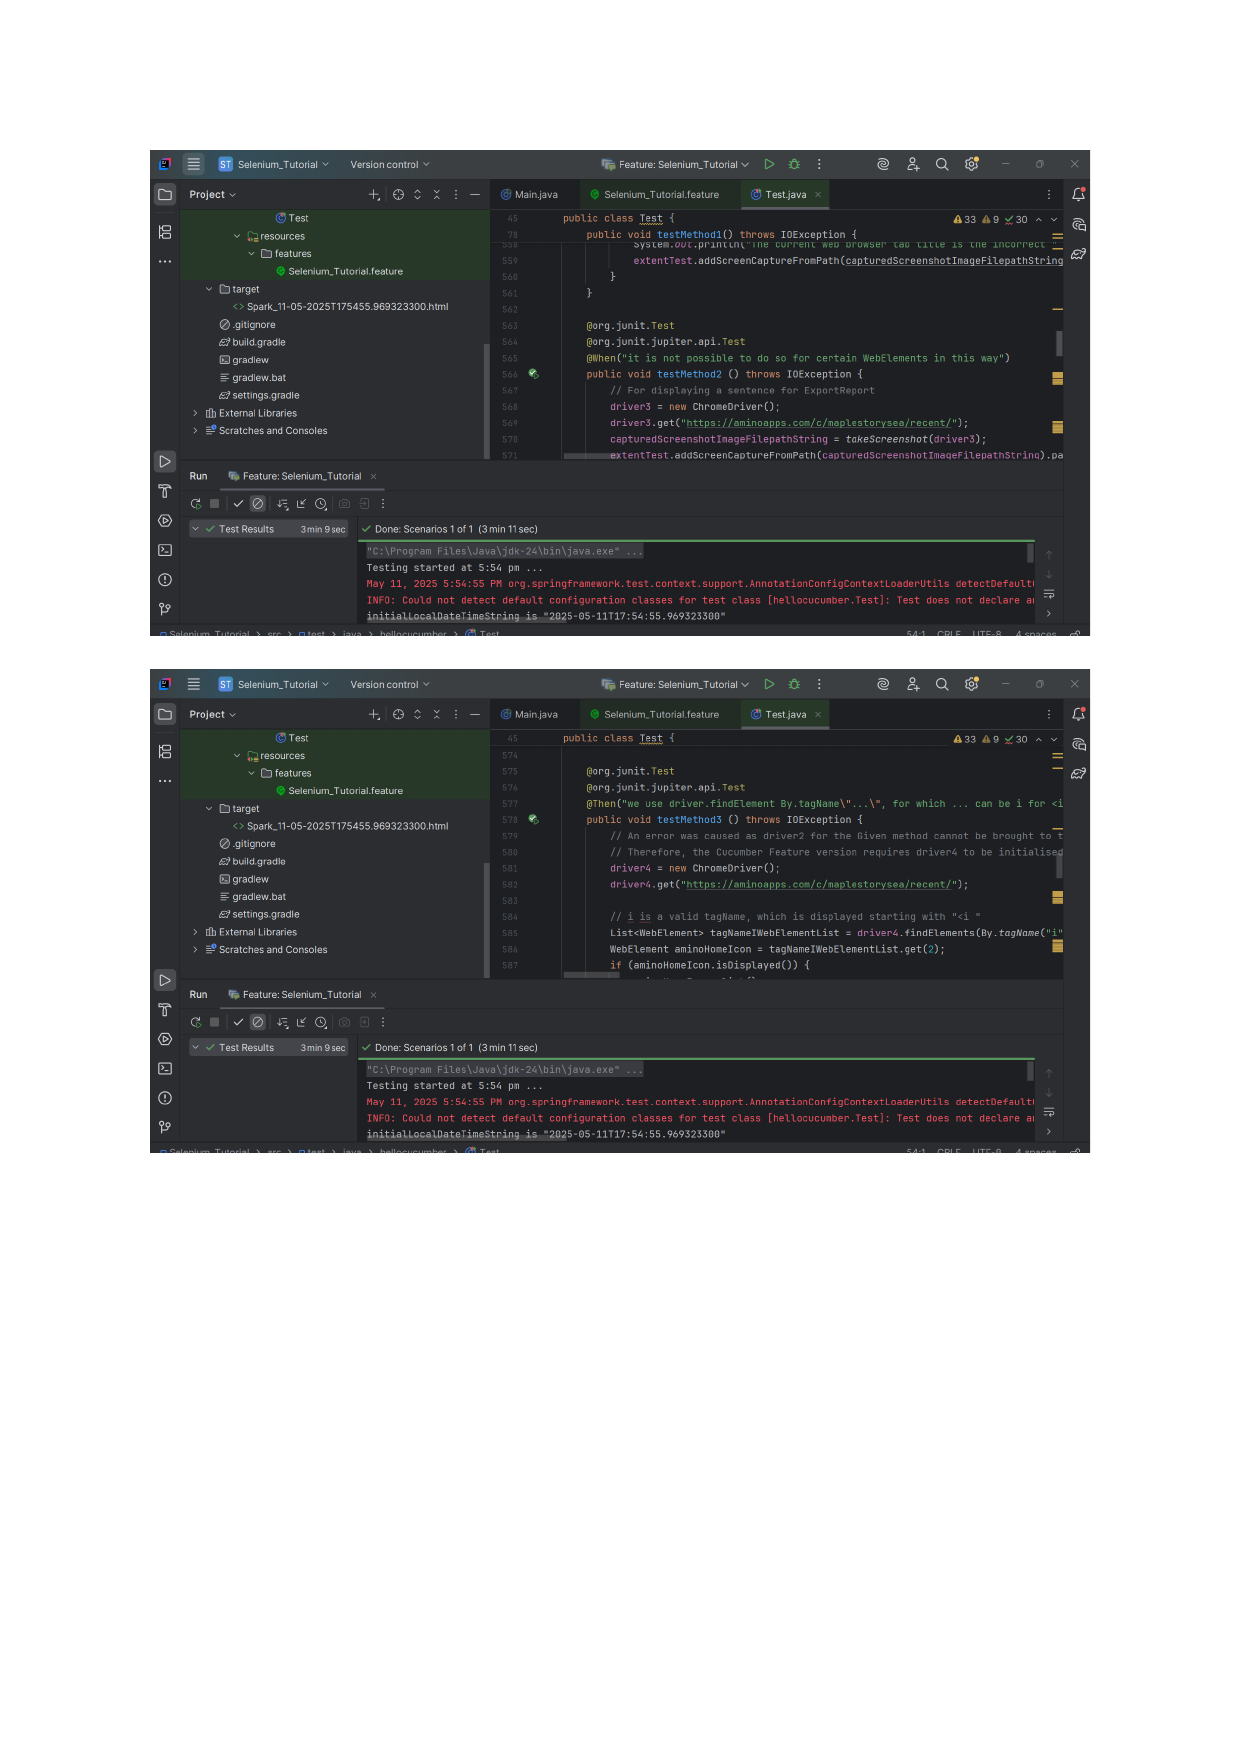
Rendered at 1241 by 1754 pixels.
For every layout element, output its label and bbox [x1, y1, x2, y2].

picture [150, 150, 1091, 636]
picture [150, 669, 1091, 1153]
